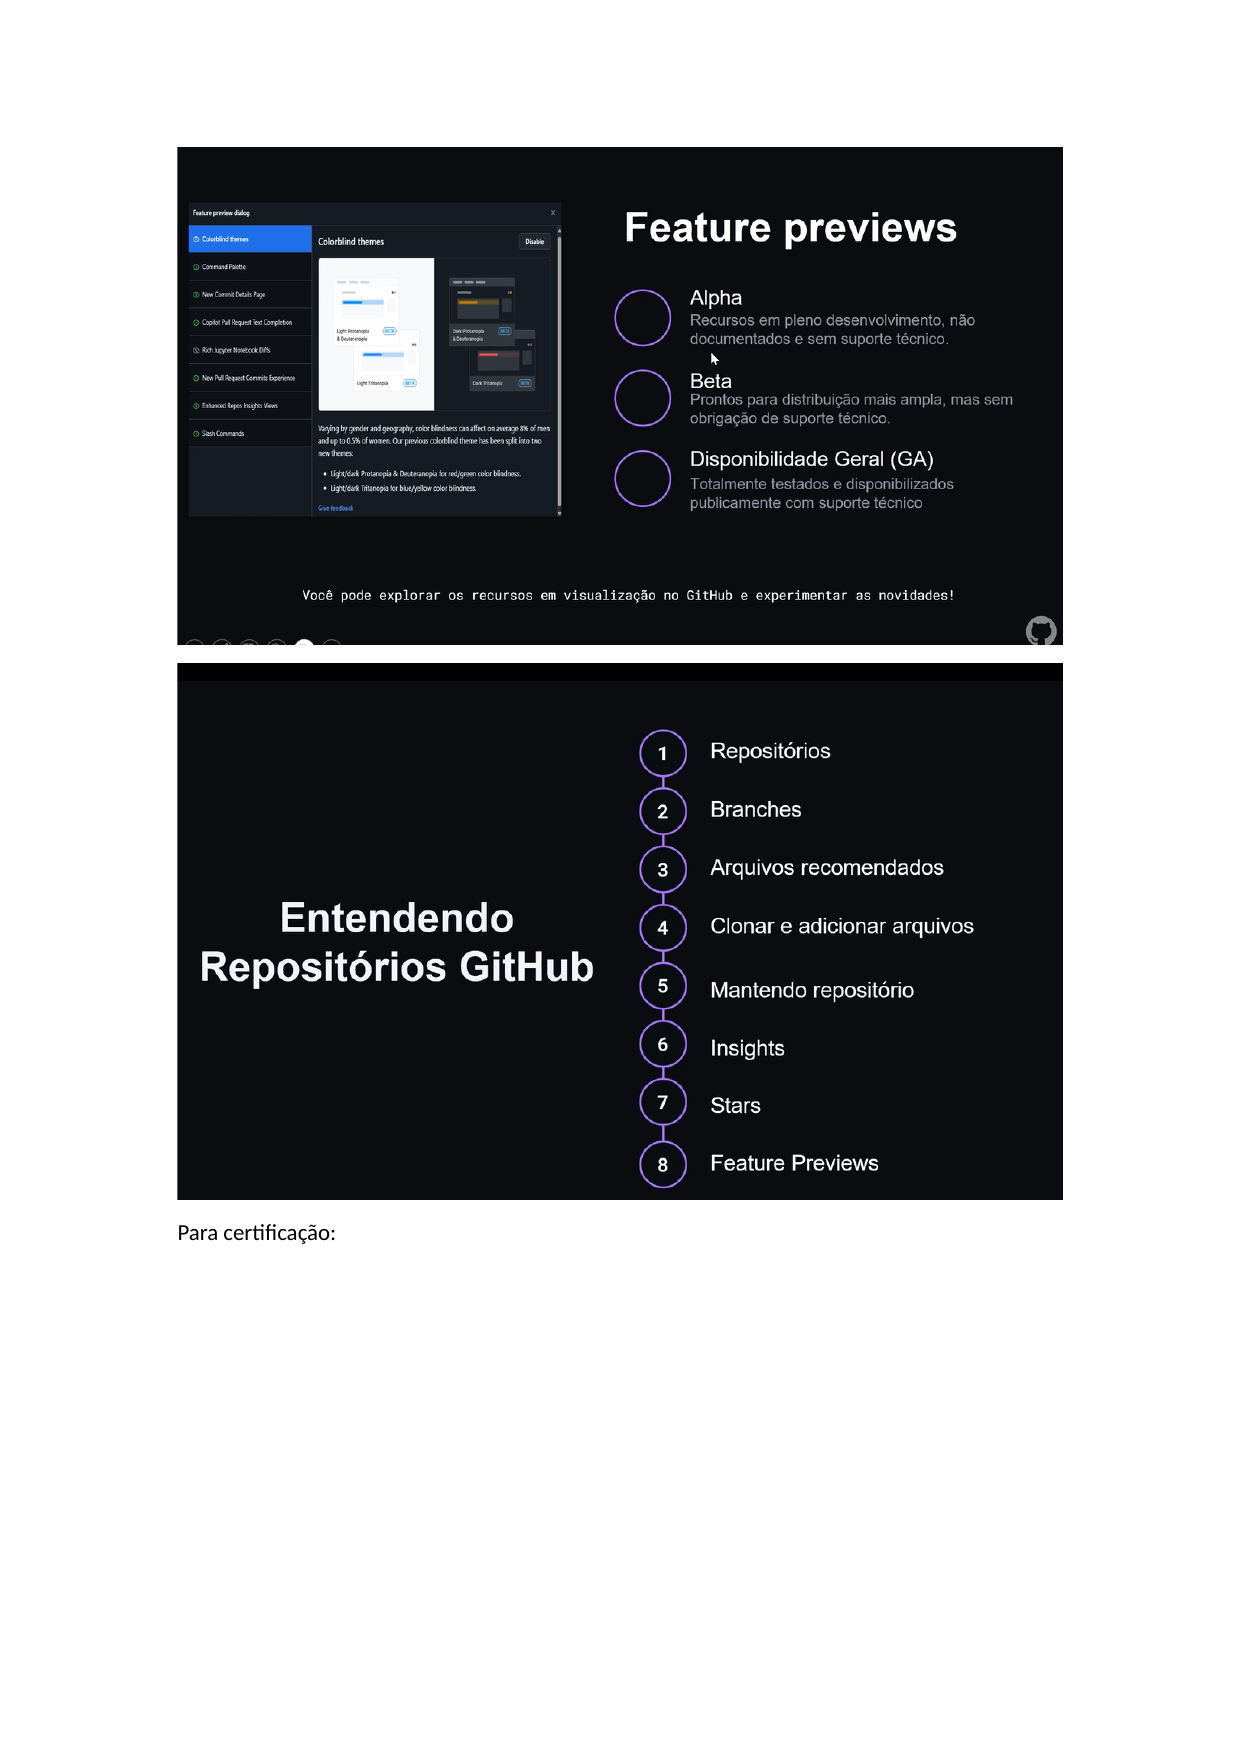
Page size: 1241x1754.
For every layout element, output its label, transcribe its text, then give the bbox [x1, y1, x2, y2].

text Para certificação: [177, 1218, 1063, 1246]
picture [177, 147, 1063, 645]
picture [177, 663, 1063, 1200]
